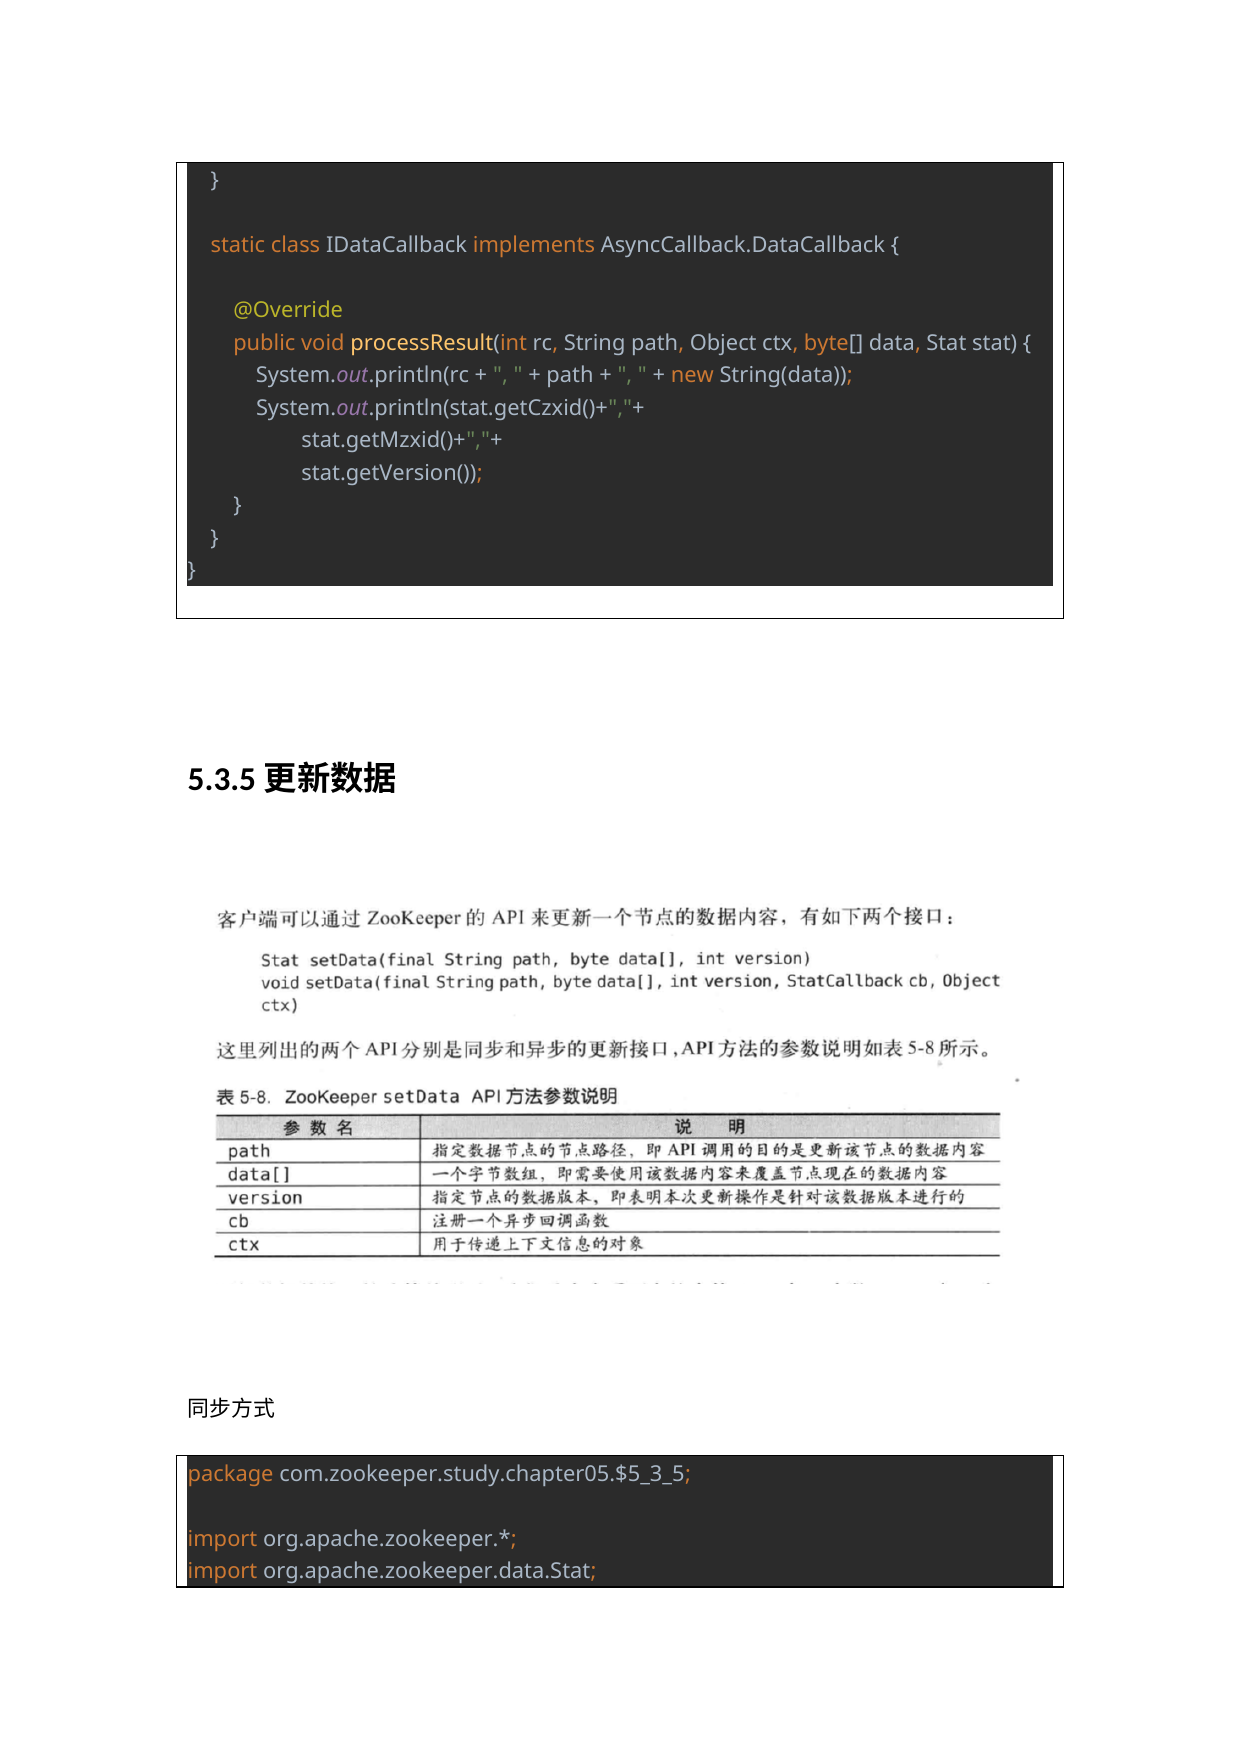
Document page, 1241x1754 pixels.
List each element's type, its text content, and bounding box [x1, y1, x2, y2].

text 同步方式 [187, 1390, 1053, 1423]
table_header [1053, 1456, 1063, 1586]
subtitle 5.3.5 更新数据 [187, 744, 1053, 809]
picture [187, 902, 1053, 1284]
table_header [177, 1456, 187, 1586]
